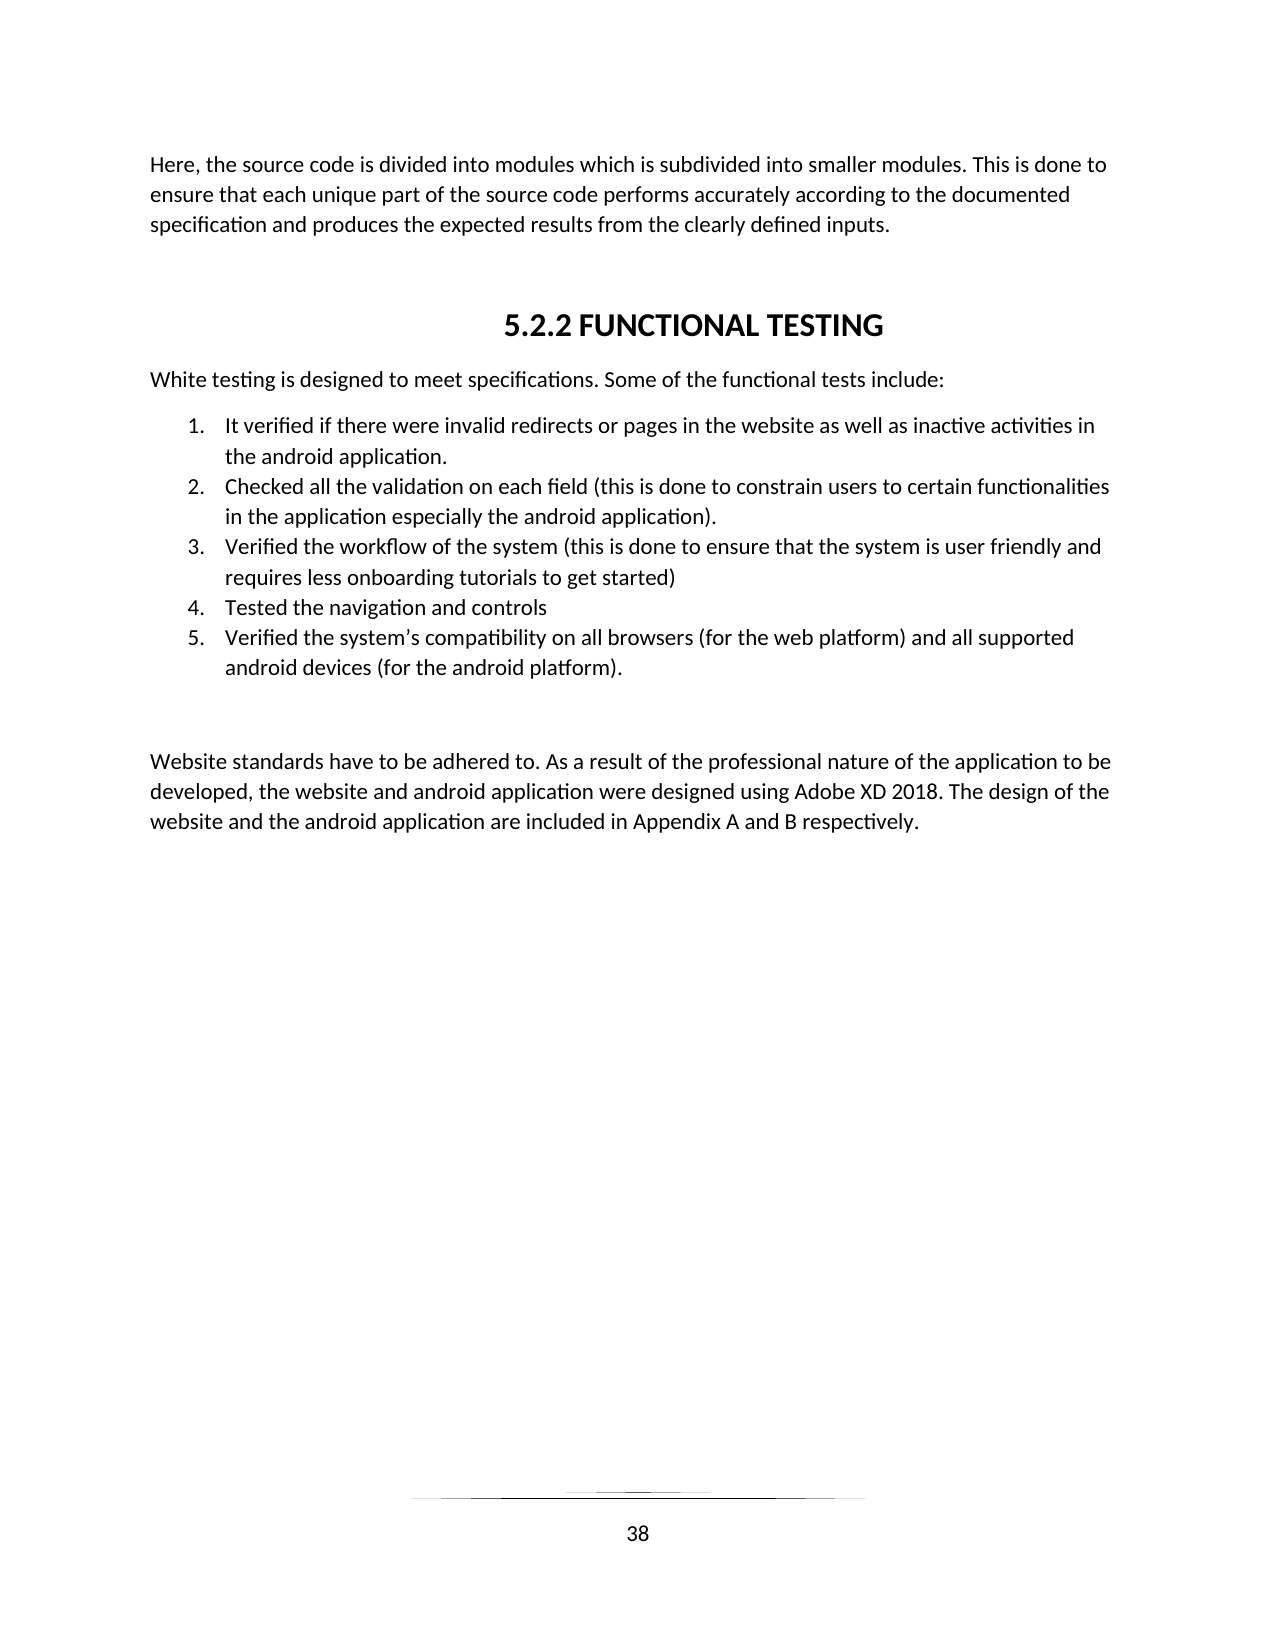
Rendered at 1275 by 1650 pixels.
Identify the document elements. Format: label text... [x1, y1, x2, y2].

list Checked all the validation on each field (this is done to constrain users to certain functionalities in the application especially the android application). [187, 472, 1125, 530]
text Website standards have to be adhered to. As a result of the professional nature of the application to be developed, the website and android application were designed using Adobe XD 2018. The design of the website and the android application are included in Appendix A and B respectively. [150, 747, 1125, 836]
list Tested the navigation and controls [187, 593, 1125, 621]
text White testing is designed to meet specifications. Some of the functional tests include: [150, 365, 1125, 393]
list FUNCTIONAL TESTING [262, 304, 1125, 345]
text Here, the source code is divided into modules which is subdivided into smaller modules. This is done to ensure that each unique part of the source code performs accurately according to the documented specification and produces the expected results from the clearly defined inputs. [150, 150, 1125, 238]
list It verified if there were invalid redirects or pages in the website as well as inactive activities in the android application. [187, 412, 1125, 470]
list Verified the system’s compatibility on all browsers (for the web platform) and all supported android devices (for the android platform). [187, 623, 1125, 681]
list Verified the workflow of the system (this is done to ensure that the system is user friendly and requires less onboarding tutorials to get started) [187, 532, 1125, 591]
